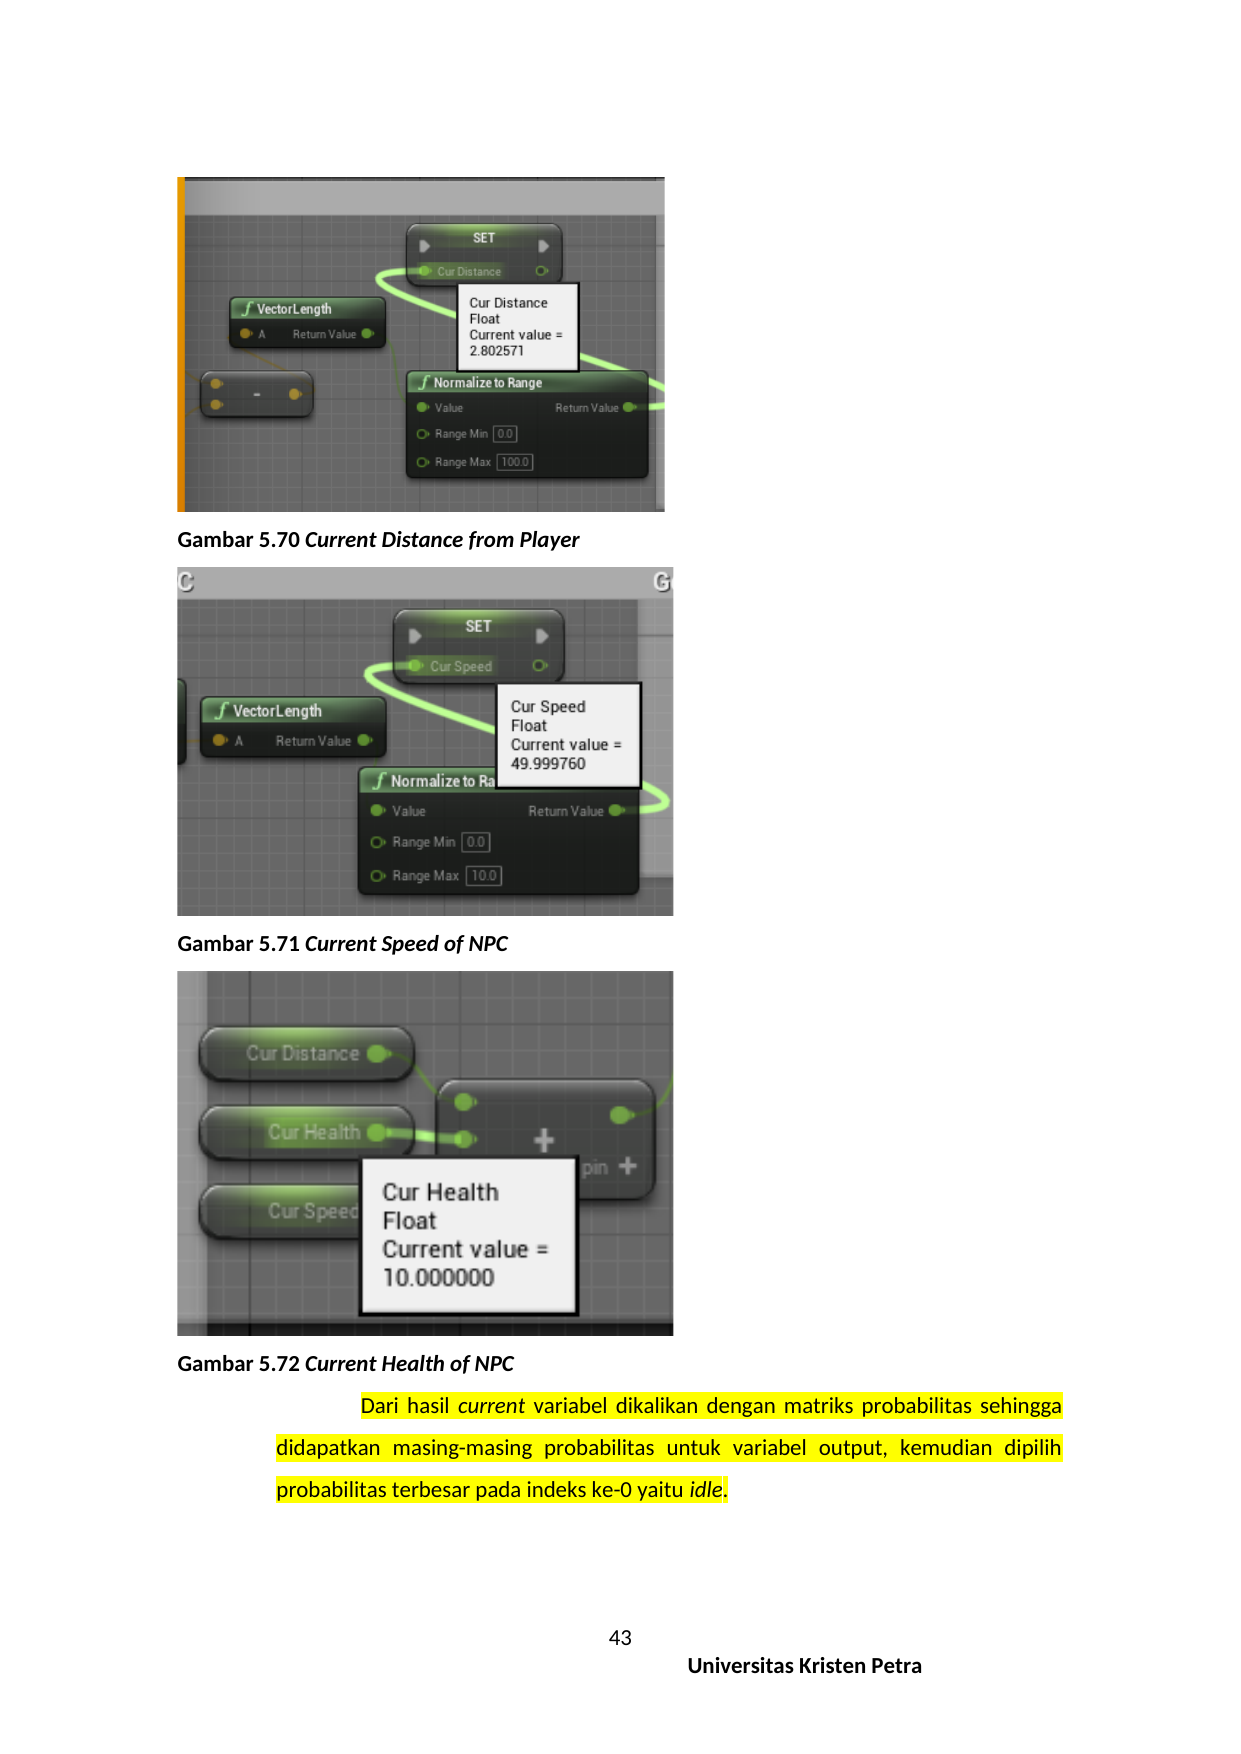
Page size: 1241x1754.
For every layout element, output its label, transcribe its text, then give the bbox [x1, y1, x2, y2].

text Dari hasil current variabel dikalikan dengan matriks probabilitas sehingga didapatkan masing-masing probabilitas untuk variabel output, kemudian dipilih probabilitas terbesar pada indeks ke-0 yaitu idle. [276, 1392, 1063, 1434]
picture [177, 567, 674, 916]
text Dari hasil current variabel dikalikan dengan matriks probabilitas sehingga didapatkan masing-masing probabilitas untuk variabel output, kemudian dipilih probabilitas terbesar pada indeks ke-0 yaitu idle. [276, 1462, 1063, 1503]
picture [177, 971, 674, 1336]
picture [177, 177, 665, 512]
